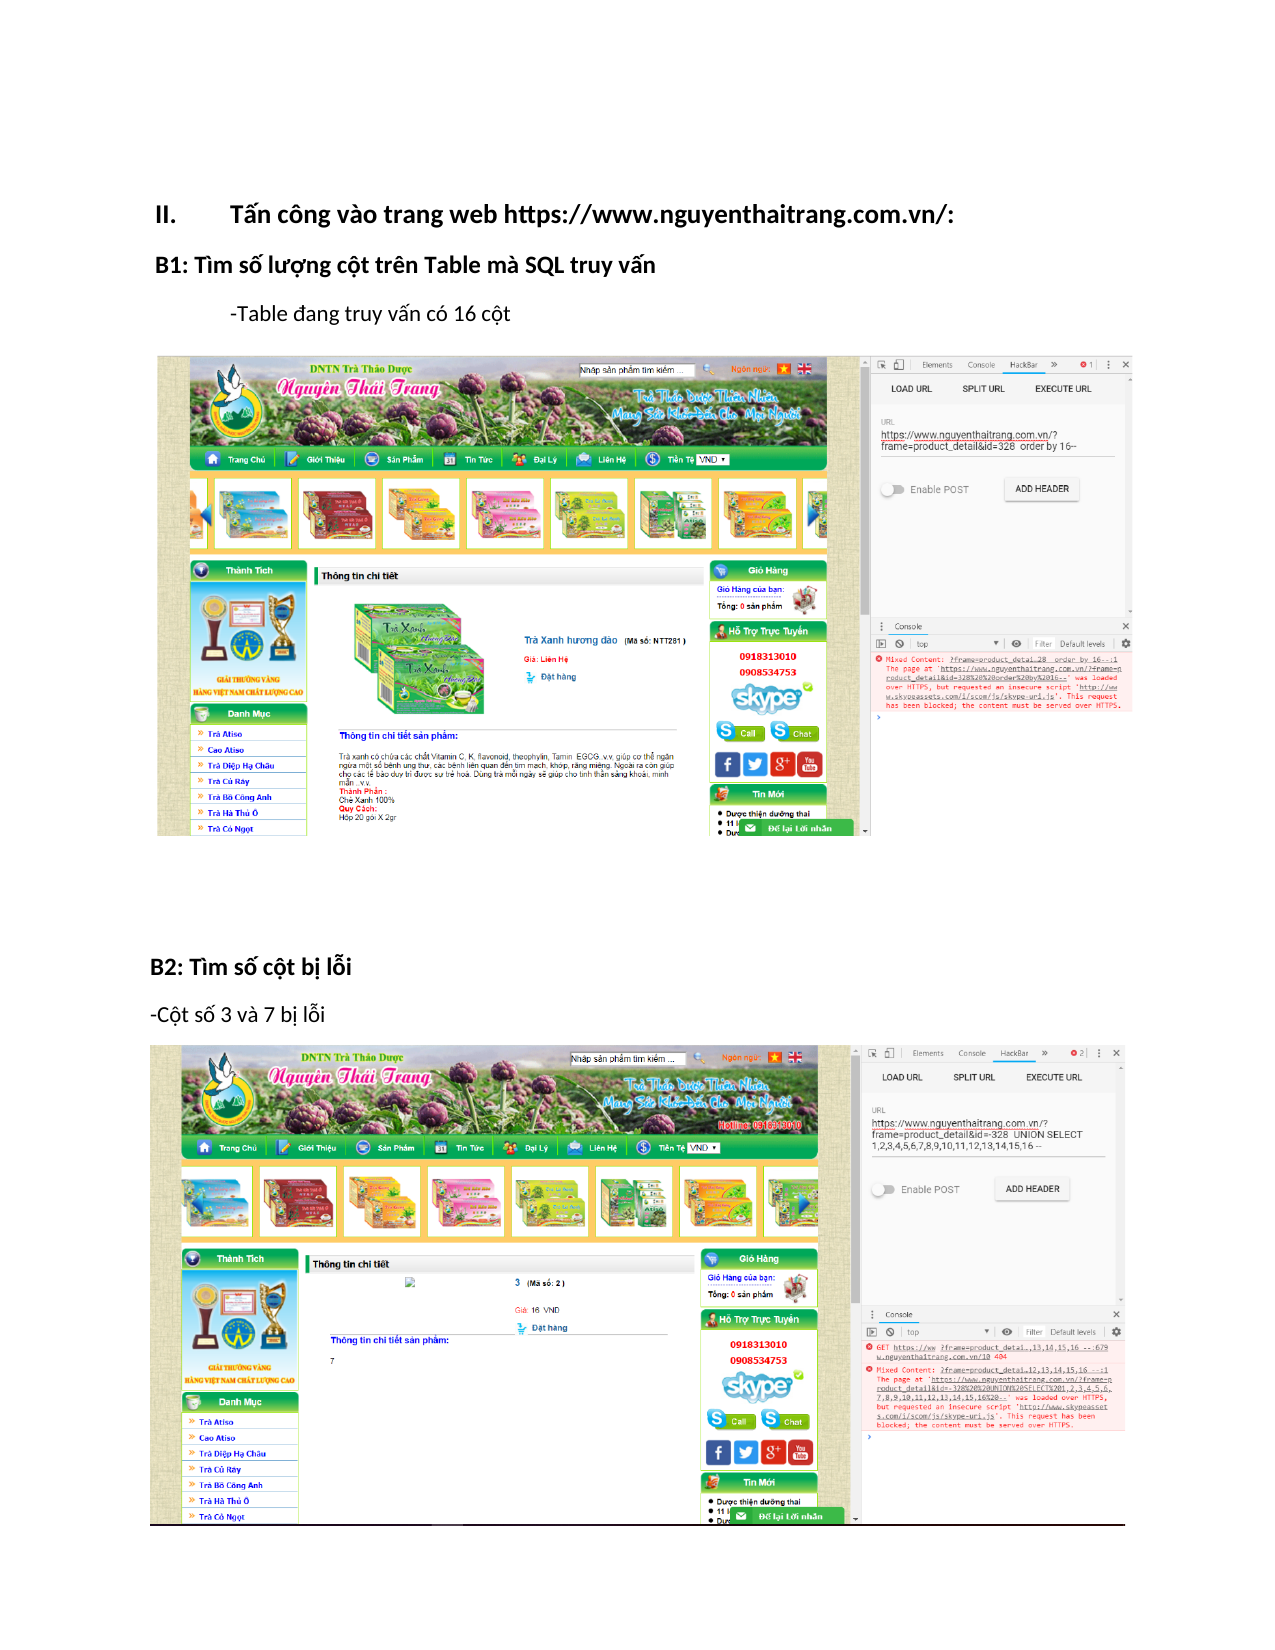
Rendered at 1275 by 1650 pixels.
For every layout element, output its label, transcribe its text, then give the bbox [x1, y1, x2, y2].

list Tấn công vào trang web https://www.nguyenthaitrang.com.vn/: [155, 197, 1125, 230]
picture [150, 1045, 1125, 1526]
picture [157, 355, 1133, 836]
text B1: Tìm số lượng cột trên Table mà SQL truy vấn [155, 249, 1125, 280]
text -Cột số 3 và 7 bị lỗi [150, 1000, 1125, 1028]
list -Table đang truy vấn có 16 cột [230, 299, 1125, 327]
text B2: Tìm số cột bị lỗi [150, 951, 1125, 981]
